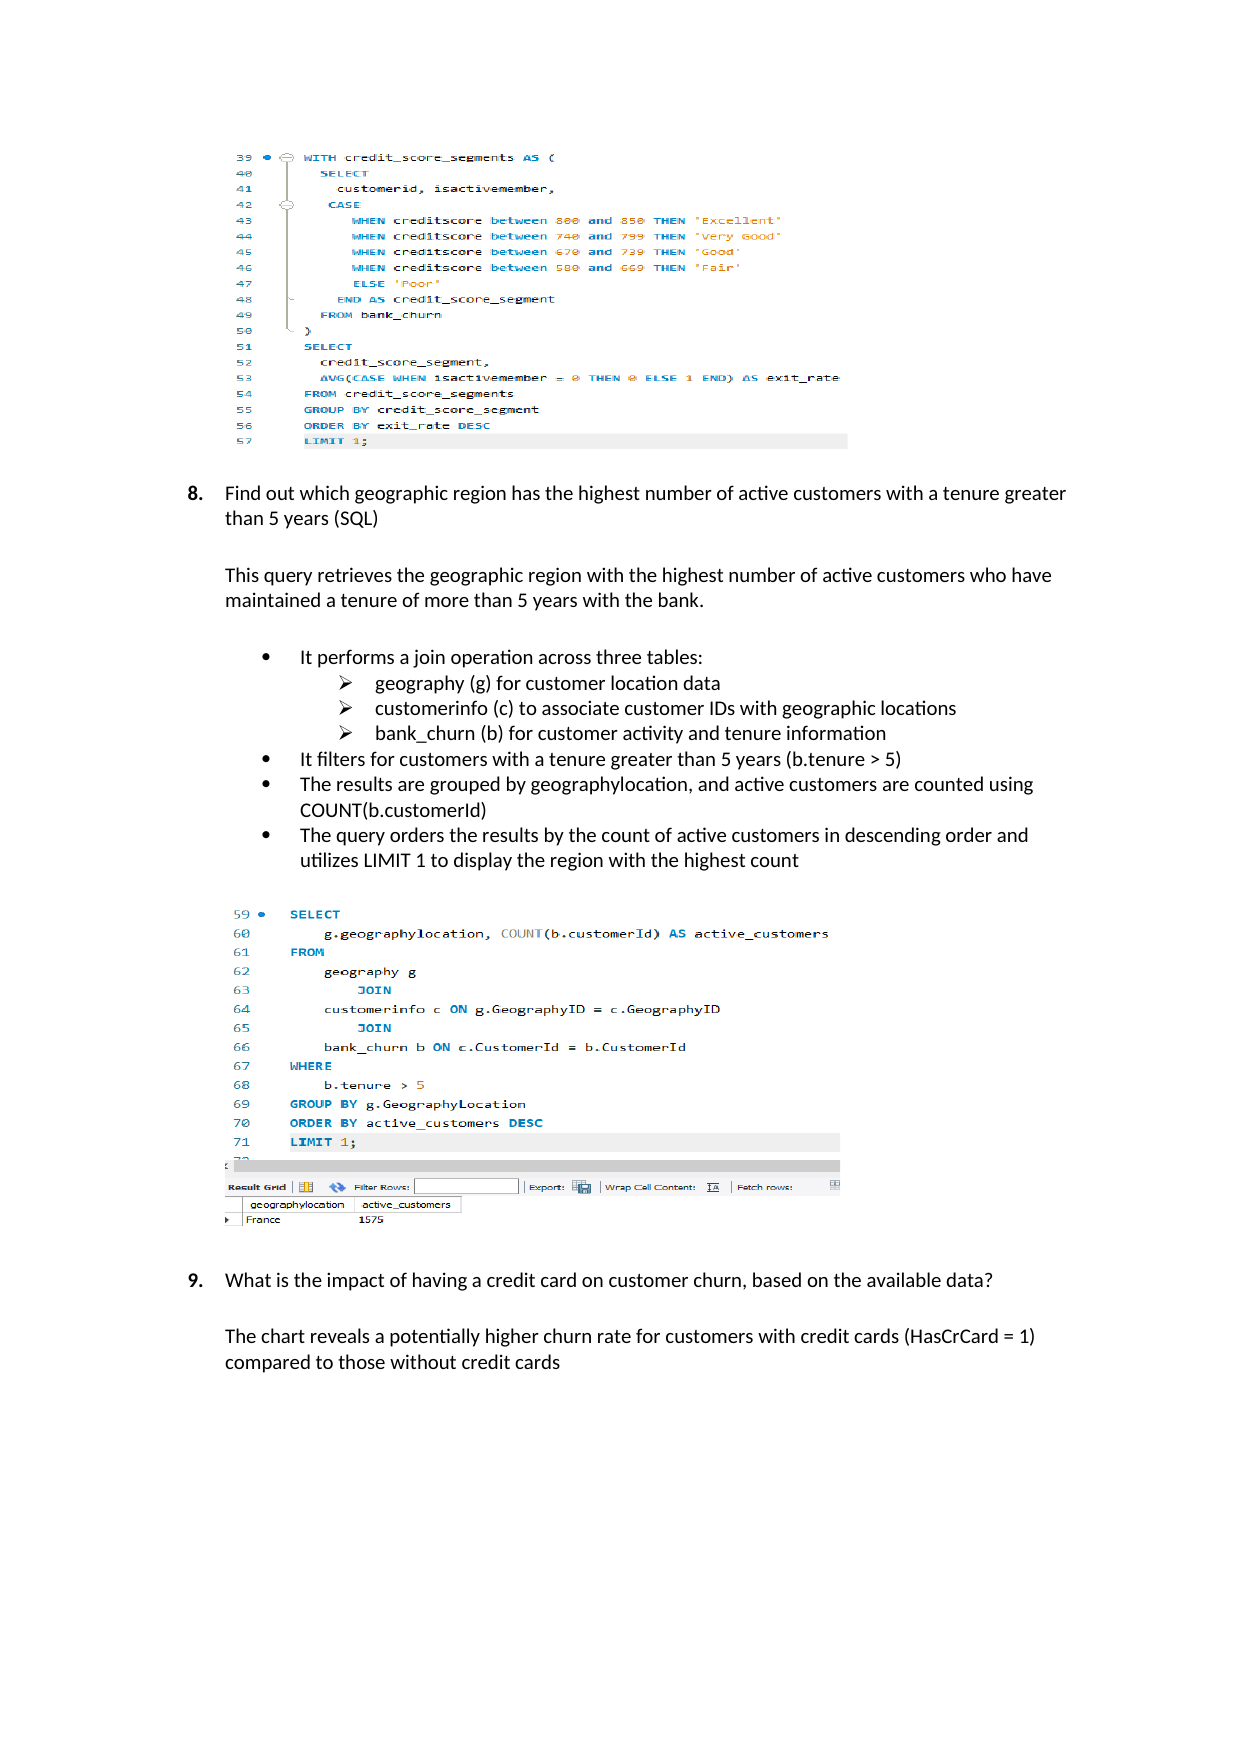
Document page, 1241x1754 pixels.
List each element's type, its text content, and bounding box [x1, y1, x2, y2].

list The query orders the results by the count of active customers in descending order and utilizes LIMIT 1 to display the region with the highest count [262, 822, 1090, 873]
list Find out which geographic region has the highest number of active customers with a tenure greater than 5 years (SQL) [187, 480, 1090, 531]
text The chart reveals a potentially higher churn rate for customers with credit cards (HasCrCard = 1) compared to those without credit cards [225, 1324, 1090, 1374]
list What is the impact of having a credit card on customer churn, based on the available data? [187, 1267, 1090, 1292]
list geography (g) for customer location data [337, 670, 1090, 695]
list The results are grouped by geographylocation, and active customers are counted using COUNT(b.customerId) [262, 771, 1090, 822]
text This query retrieves the geographic region with the highest number of active customers who have maintained a tenure of more than 5 years with the bank. [225, 562, 1090, 613]
list It performs a join operation across three tables: [262, 644, 1090, 670]
picture [225, 904, 841, 1236]
list bank_churn (b) for customer activity and tenure information [337, 721, 1090, 746]
picture [225, 150, 848, 449]
list customerinfo (c) to associate customer IDs with geographic locations [337, 695, 1090, 721]
list It filters for customers with a tenure greater than 5 years (b.tenure > 5) [262, 746, 1090, 771]
